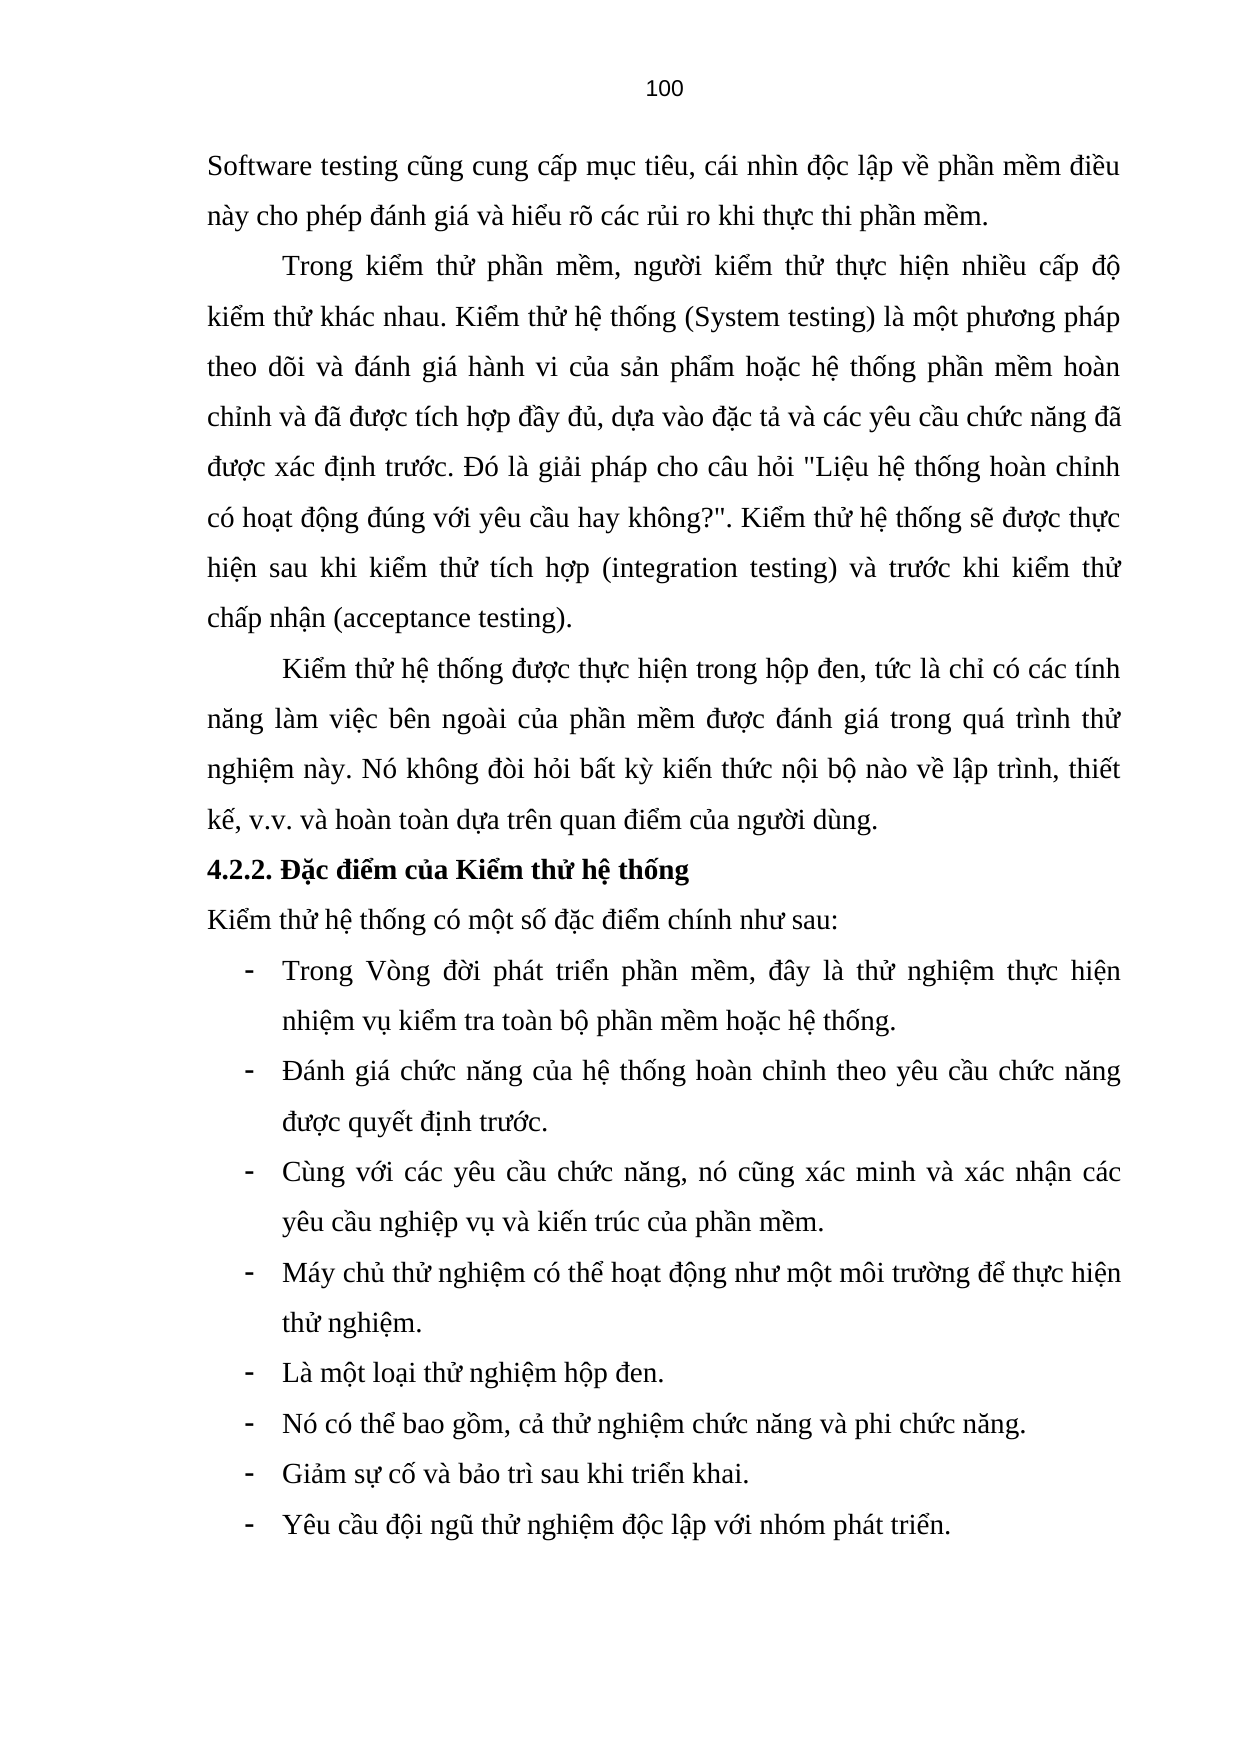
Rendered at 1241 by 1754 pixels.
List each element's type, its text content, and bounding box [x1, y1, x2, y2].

list Trong Vòng đời phát triển phần mềm, đây là thử nghiệm thực hiện nhiệm vụ kiểm tra toàn bộ phần mềm hoặc hệ thống. [244, 953, 1122, 1037]
list Đánh giá chức năng của hệ thống hoàn chỉnh theo yêu cầu chức năng được quyết định trước. [244, 1053, 1122, 1137]
list Máy chủ thử nghiệm có thể hoạt động như một môi trường để thực hiện thử nghiệm. [244, 1255, 1122, 1339]
list Là một loại thử nghiệm hộp đen. [244, 1356, 1122, 1389]
list Cùng với các yêu cầu chức năng, nó cũng xác minh và xác nhận các yêu cầu nghiệp vụ và kiến trúc của phần mềm. [244, 1154, 1122, 1238]
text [207, 148, 1122, 232]
text Trong kiểm thử phần mềm, người kiểm thử thực hiện nhiều cấp độ kiểm thử khác nhau. Kiểm thử hệ thống (System testing) là một phương pháp theo dõi và đánh giá hành vi của sản phẩm hoặc hệ thống phần mềm hoàn chỉnh và đã được tích hợp đầy đủ, dựa vào đặc tả và các yêu cầu chức năng đã được xác định trước. Đó là giải pháp cho câu hỏi "Liệu hệ thống hoàn chỉnh có hoạt động đúng với yêu cầu hay không?". Kiểm thử hệ thống sẽ được thực hiện sau khi kiểm thử tích hợp (integration testing) và trước khi kiểm thử chấp nhận (acceptance testing). [207, 248, 1122, 634]
subtitle 4.2.2. Đặc điểm của Kiểm thử hệ thống [207, 852, 1122, 886]
list Yêu cầu đội ngũ thử nghiệm độc lập với nhóm phát triển. [244, 1507, 1122, 1541]
text Kiểm thử hệ thống được thực hiện trong hộp đen, tức là chỉ có các tính năng làm việc bên ngoài của phần mềm được đánh giá trong quá trình thử nghiệm này. Nó không đòi hỏi bất kỳ kiến thức nội bộ nào về lập trình, thiết kế, v.v. và hoàn toàn dựa trên quan điểm của người dùng. [207, 651, 1122, 835]
list Giảm sự cố và bảo trì sau khi triển khai. [244, 1456, 1122, 1490]
list Nó có thể bao gồm, cả thử nghiệm chức năng và phi chức năng. [244, 1406, 1122, 1440]
text Kiểm thử hệ thống có một số đặc điểm chính như sau: [207, 902, 1122, 936]
